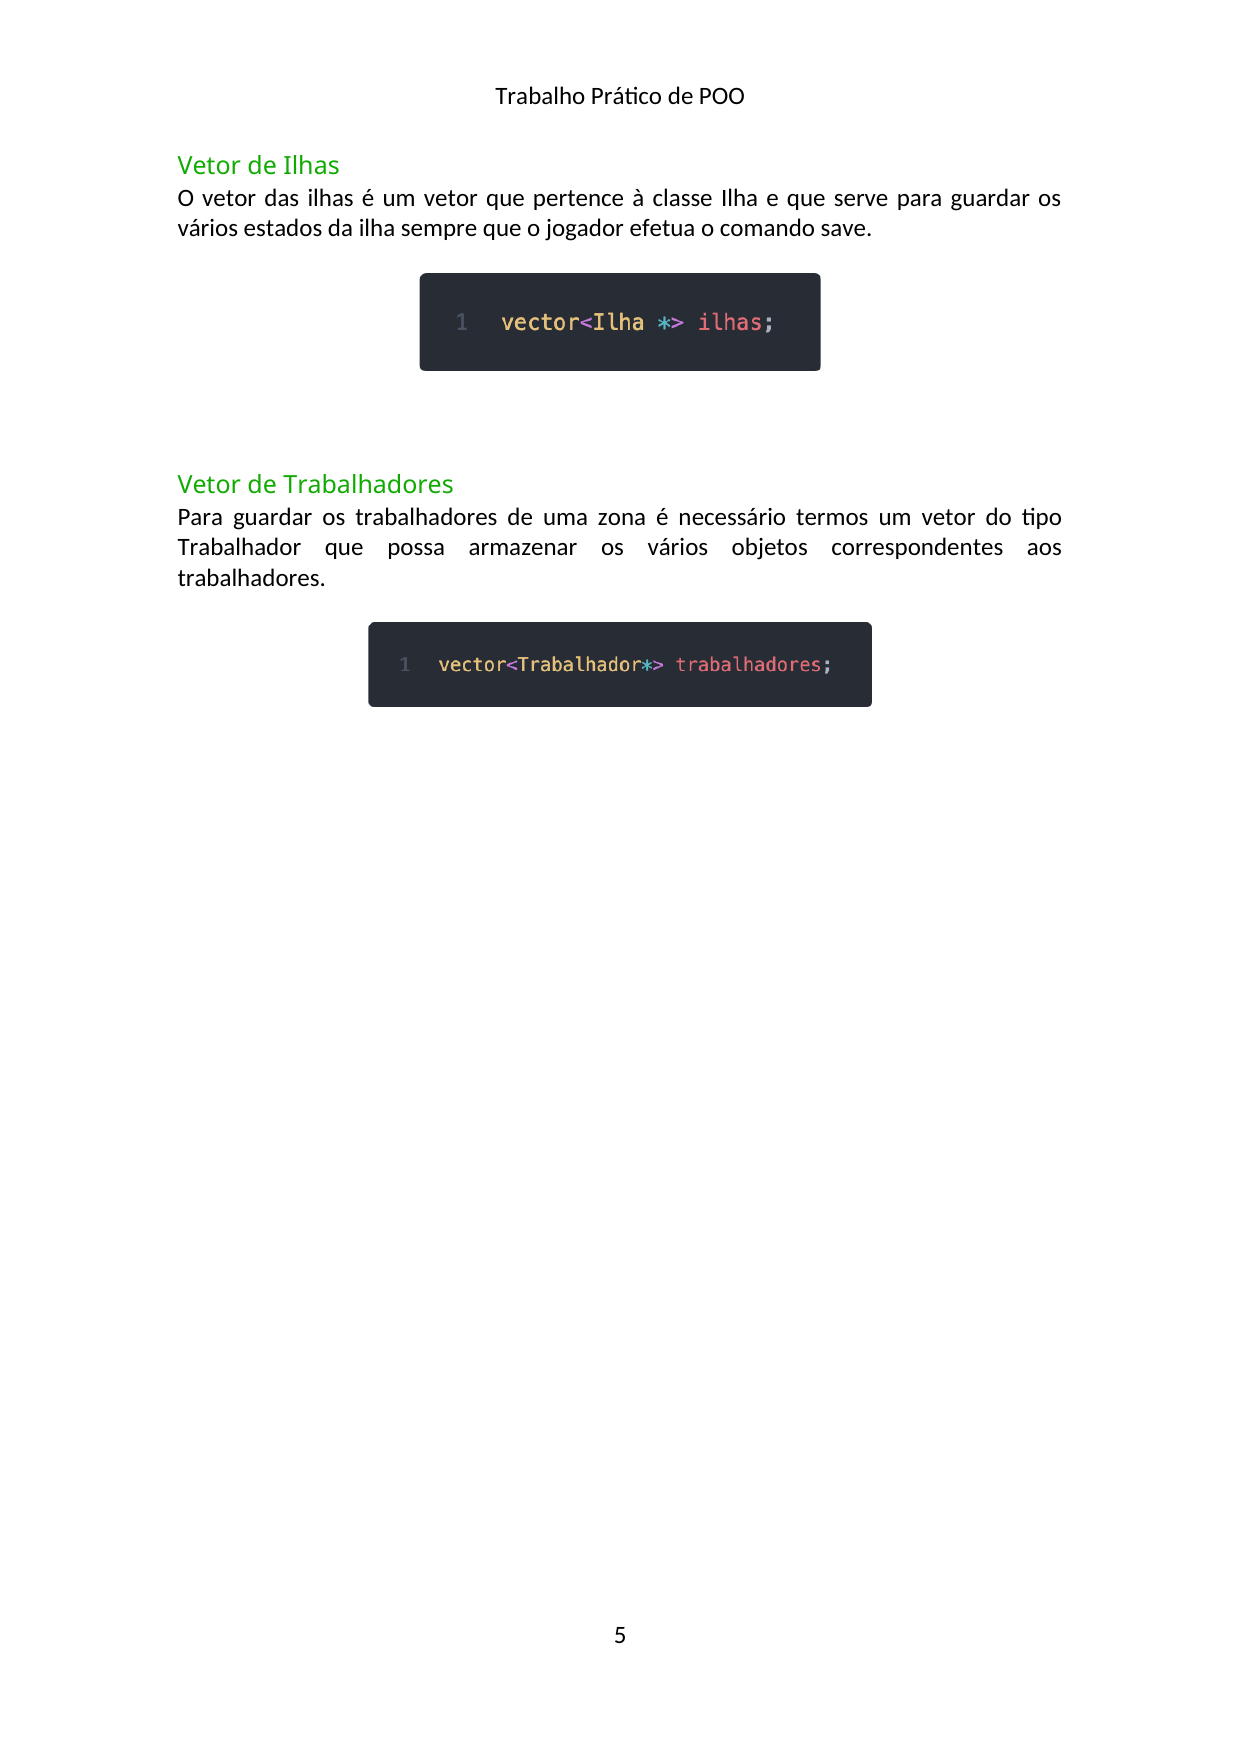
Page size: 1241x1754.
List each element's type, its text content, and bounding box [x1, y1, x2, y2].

text Para guardar os trabalhadores de uma zona é necessário termos um vetor do tipo Trabalhador que possa armazenar os vários objetos correspondentes aos trabalhadores. [177, 501, 1063, 592]
picture [368, 622, 872, 707]
subtitle Vetor de Ilhas [177, 148, 1063, 182]
picture [419, 273, 821, 371]
subtitle Vetor de Trabalhadores [177, 467, 1063, 501]
text O vetor das ilhas é um vetor que pertence à classe Ilha e que serve para guardar os vários estados da ilha sempre que o jogador efetua o comando save. [177, 182, 1063, 243]
